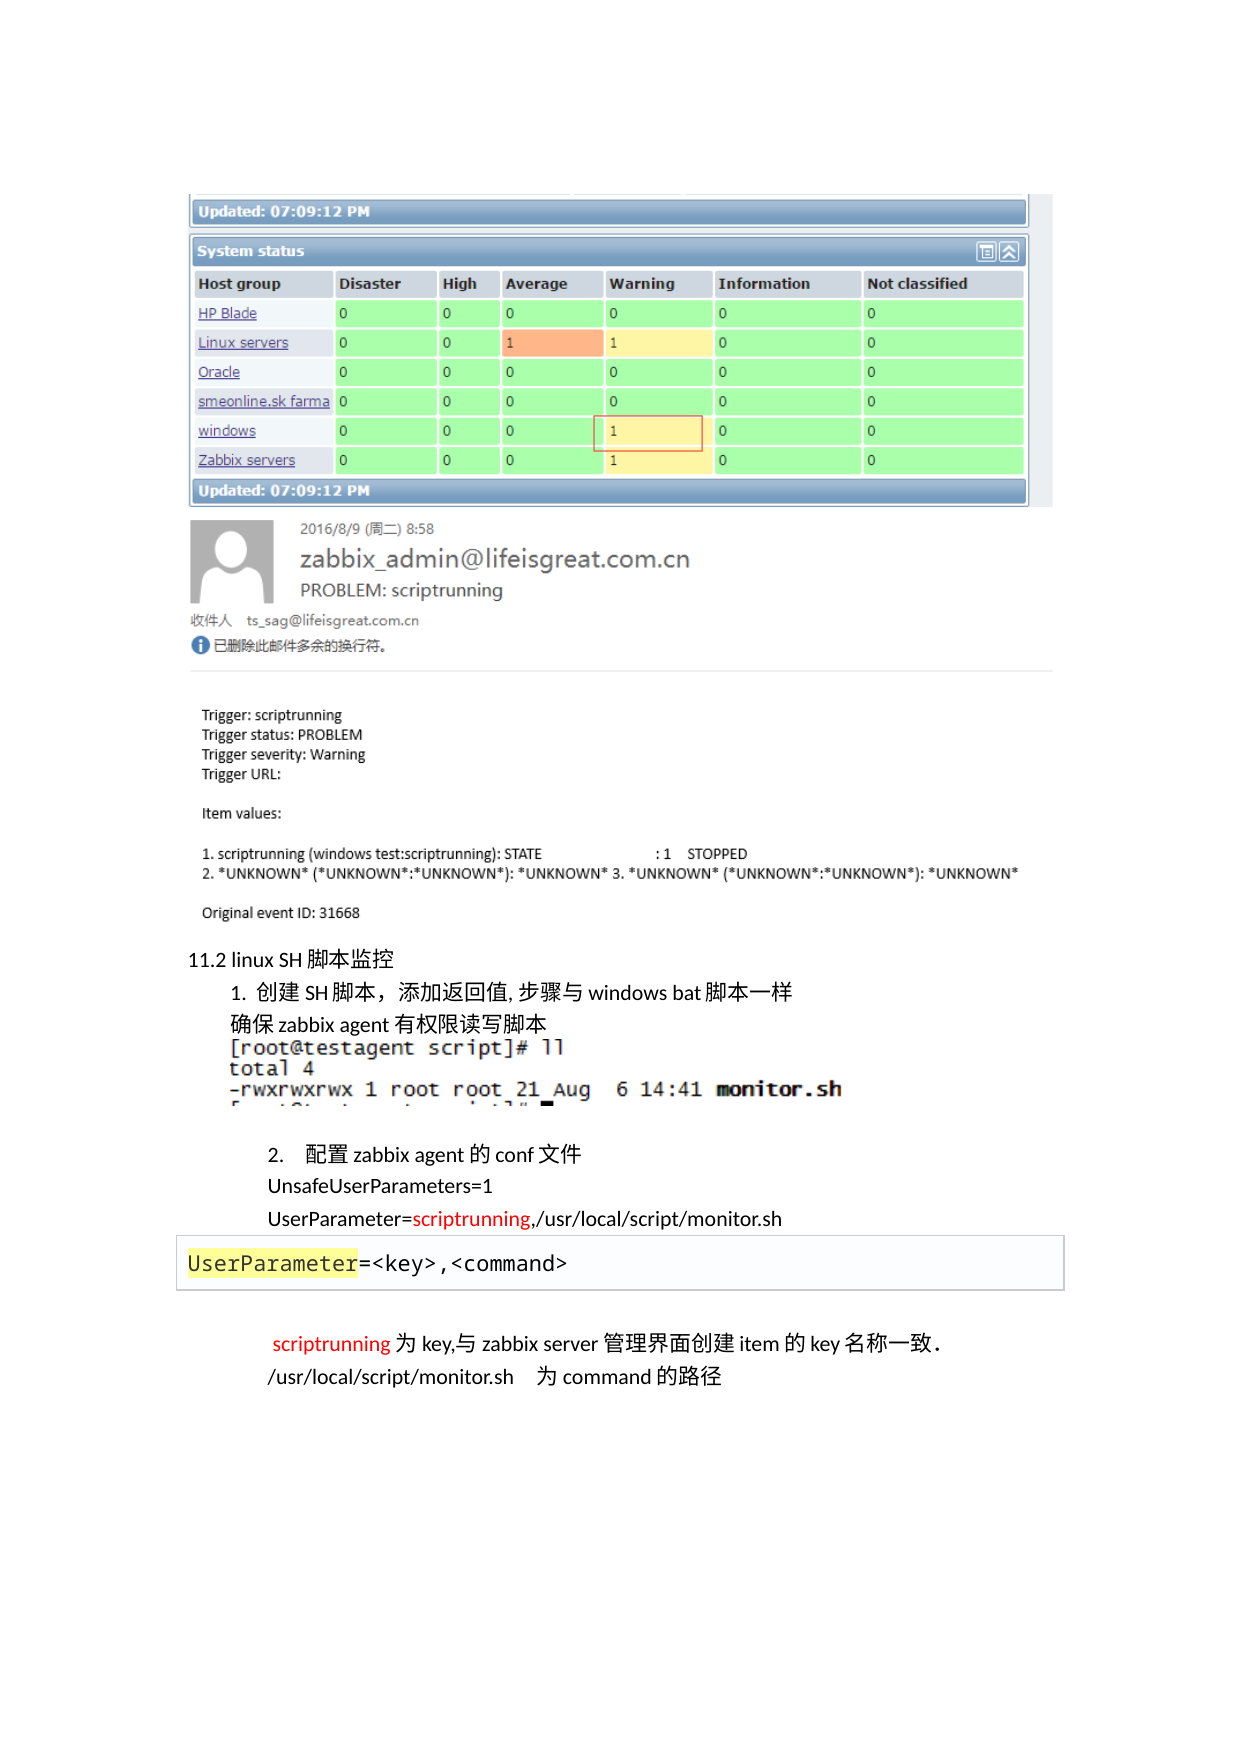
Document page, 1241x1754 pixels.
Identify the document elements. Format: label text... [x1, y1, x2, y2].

list UnsafeUserParameters=1 [267, 1169, 1053, 1202]
picture [187, 519, 1053, 932]
list 配置zabbix agent的conf文件 [267, 1137, 1053, 1169]
picture [187, 194, 1053, 507]
text UserParameter=<key>,<command> [177, 1236, 1063, 1289]
text 1. 创建SH脚本，添加返回值, 步骤与windows bat脚本一样 [187, 974, 1053, 1007]
text 确保zabbix agent有权限读写脚本 [187, 1007, 1053, 1039]
list UserParameter=scriptrunning,/usr/local/script/monitor.sh [267, 1202, 1053, 1234]
list /usr/local/script/monitor.sh 为 command 的路径 [267, 1358, 1053, 1391]
list scriptrunning 为key,与zabbix server 管理界面创建item的key名称一致． [267, 1326, 1053, 1358]
text 11.2 linux SH脚本监控 [187, 942, 1053, 974]
picture [230, 1039, 874, 1106]
